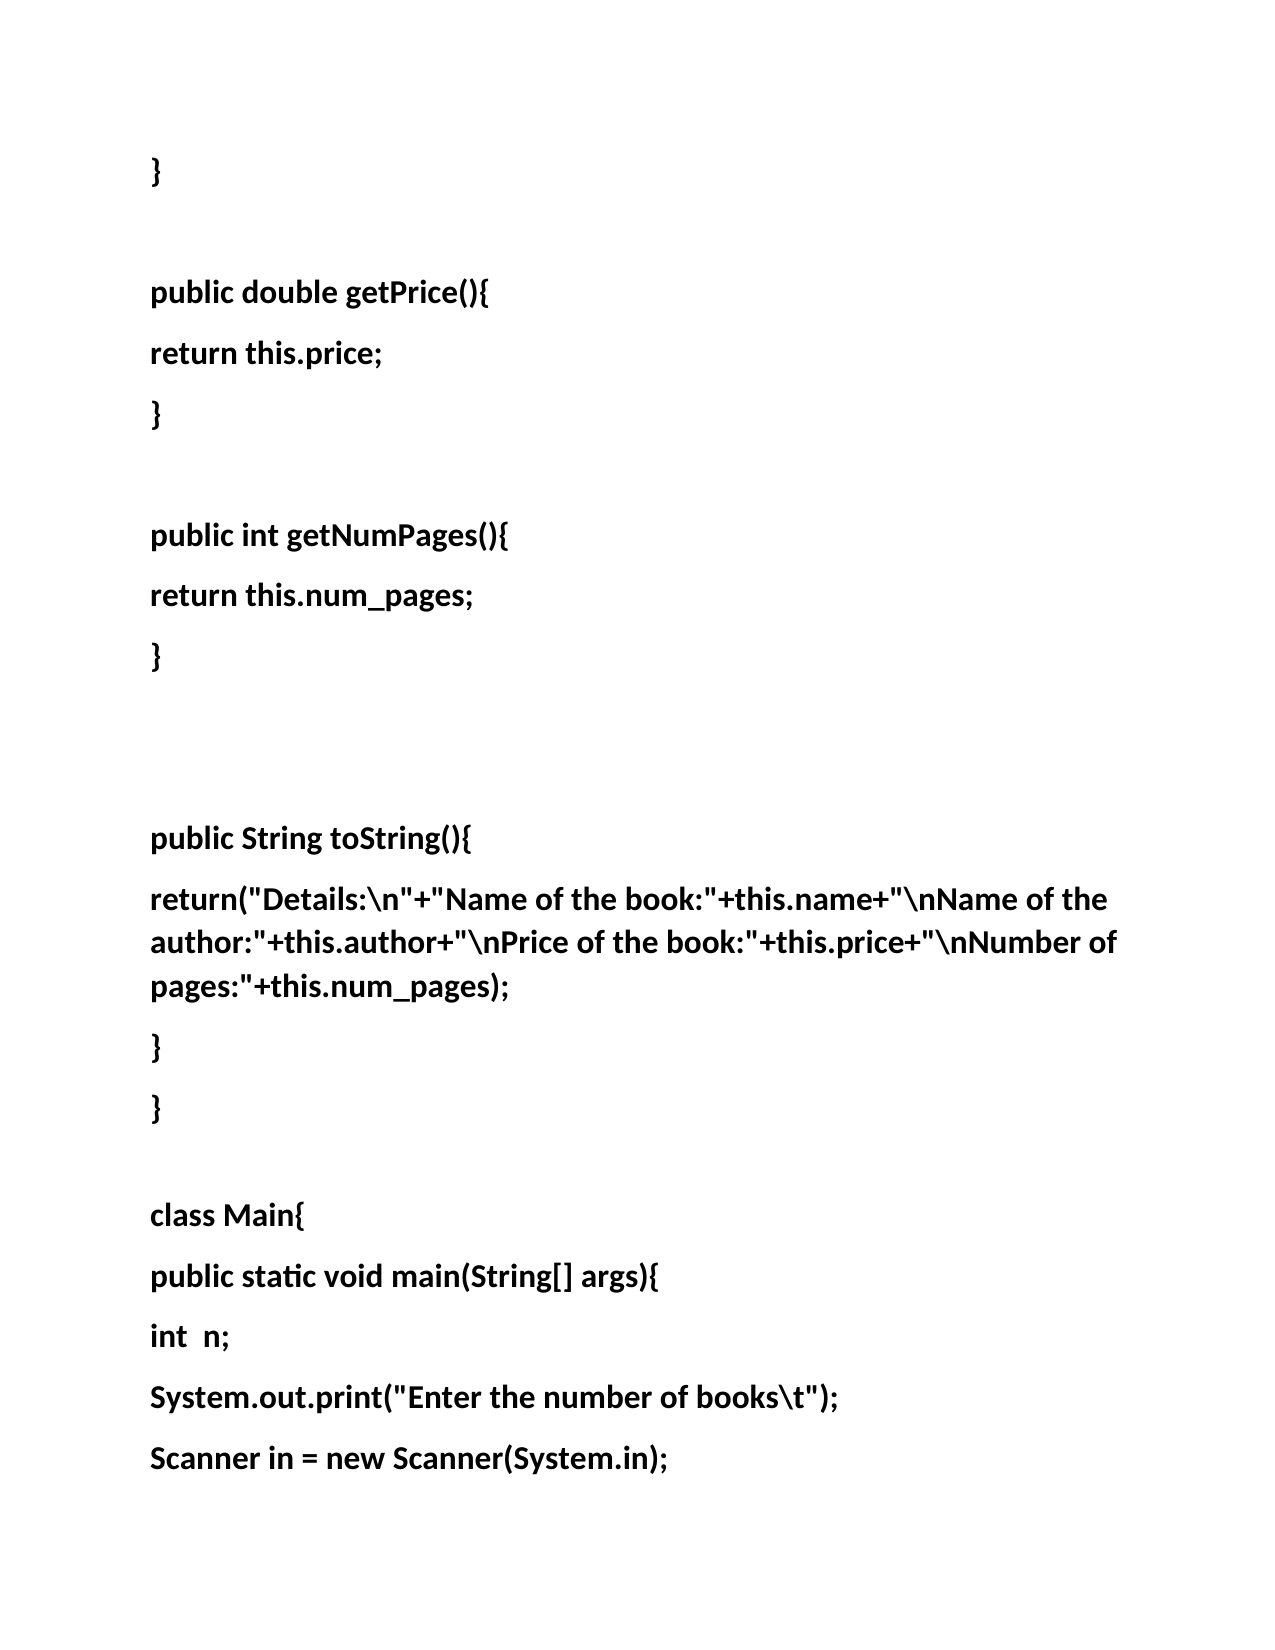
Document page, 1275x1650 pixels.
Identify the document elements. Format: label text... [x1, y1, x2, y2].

text return("Details:\n"+"Name of the book:"+this.name+"\nName of the author:"+this.author+"\nPrice of the book:"+this.price+"\nNumber of pages:"+this.num_pages); [150, 877, 1125, 1006]
text int n; [150, 1315, 1125, 1356]
text } [150, 150, 1125, 191]
text return this.price; [150, 332, 1125, 373]
text public int getNumPages(){ [150, 514, 1125, 554]
text } [150, 635, 1125, 676]
text class Main{ [150, 1194, 1125, 1235]
text System.out.print("Enter the number of books\t"); [150, 1376, 1125, 1417]
text public String toString(){ [150, 817, 1125, 858]
text public double getPrice(){ [150, 271, 1125, 312]
text return this.num_pages; [150, 574, 1125, 615]
text Scanner in = new Scanner(System.in); [150, 1437, 1125, 1477]
text } [150, 1026, 1125, 1067]
text public static void main(String[] args){ [150, 1255, 1125, 1296]
text } [150, 392, 1125, 433]
text } [150, 1087, 1125, 1127]
